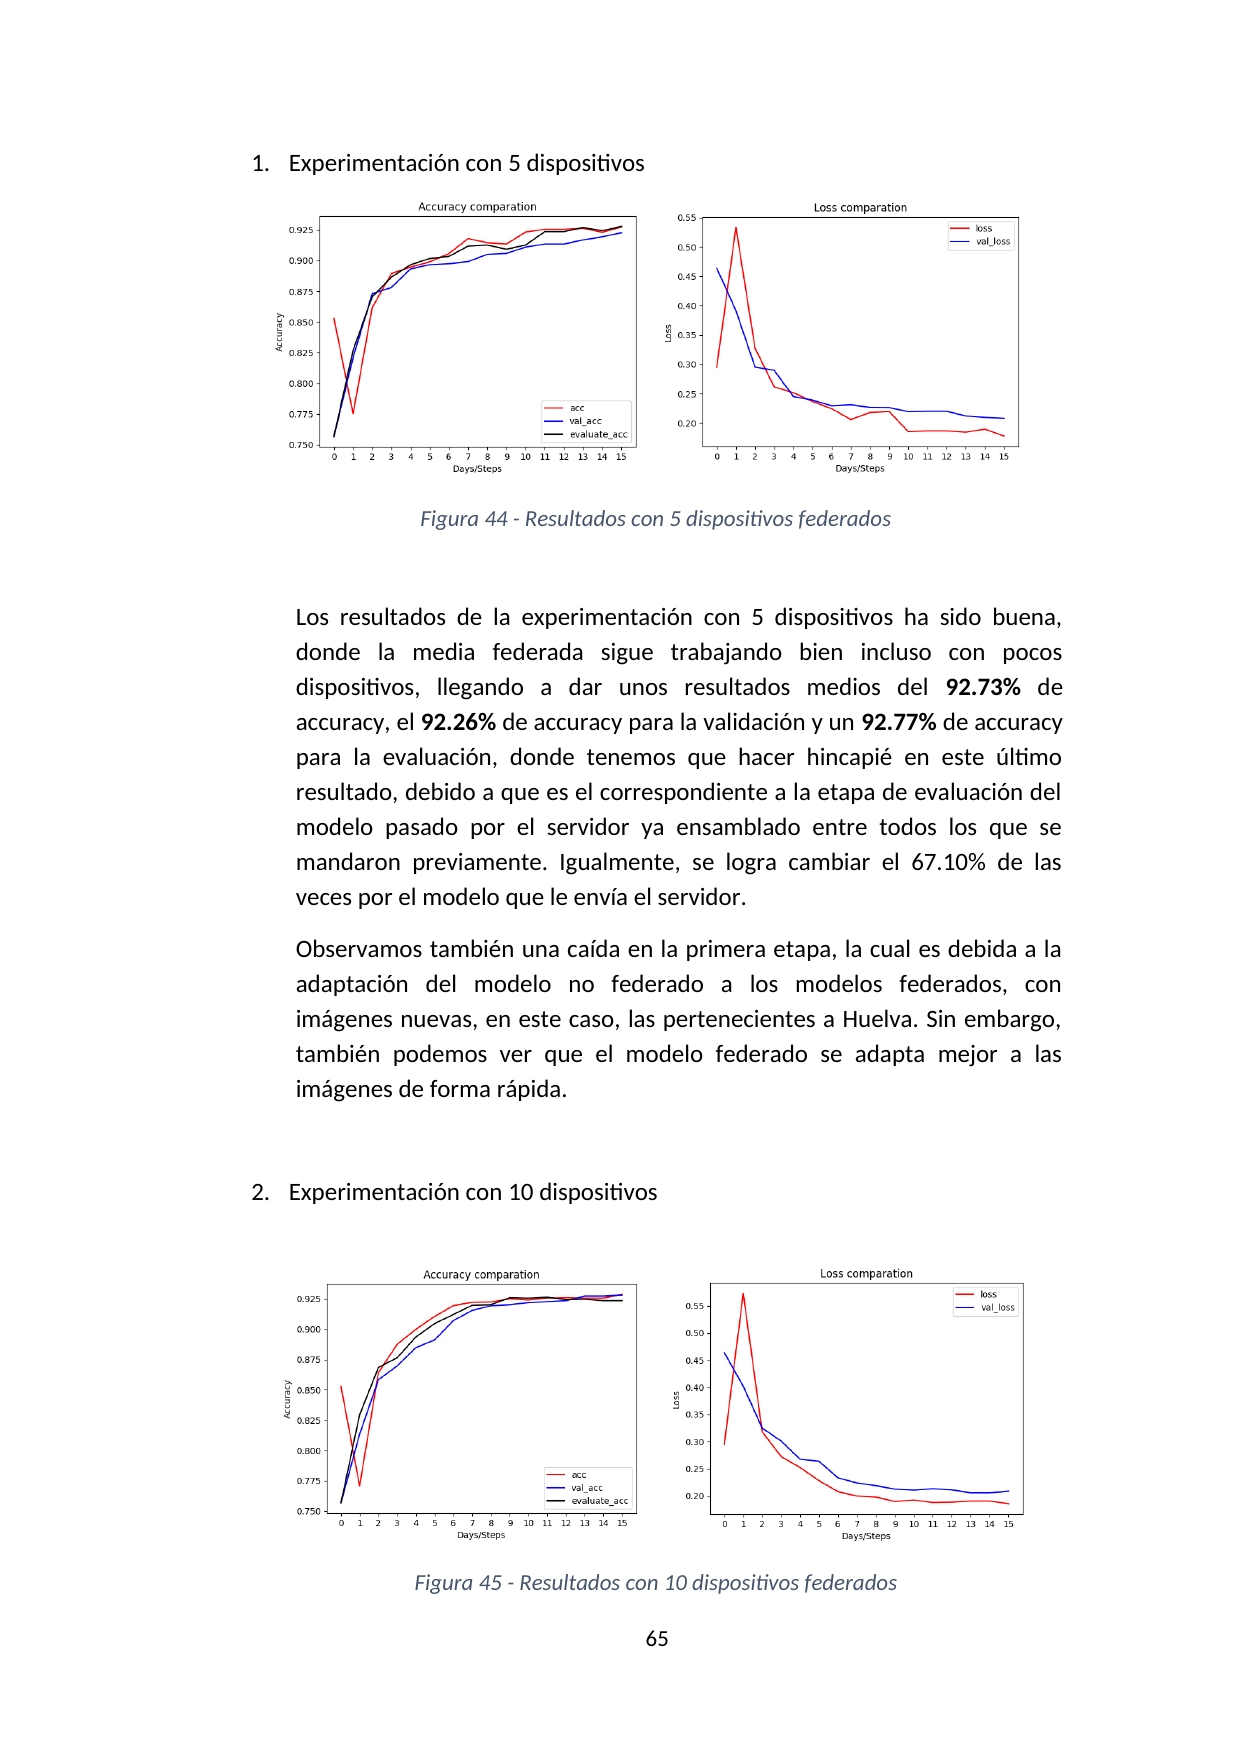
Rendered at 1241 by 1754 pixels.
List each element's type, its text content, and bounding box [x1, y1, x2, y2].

picture [267, 191, 645, 482]
text Los resultados de la experimentación con 5 dispositivos ha sido buena, donde la media federada sigue trabajando bien incluso con pocos dispositivos, llegando a dar unos resultados medios del 92.73% de accuracy, el 92.26% de accuracy para la validación y un 92.77% de accuracy para la evaluación, donde tenemos que hacer hincapié en este último resultado, debido a que es el correspondiente a la etapa de evaluación del modelo pasado por el servidor ya ensamblado entre todos los que se mandaron previamente. Igualmente, se logra cambiar el 67.10% de las veces por el modelo que le envía el servidor. [296, 601, 1063, 912]
list Experimentación con 5 dispositivos [251, 148, 1063, 178]
picture [653, 195, 1043, 481]
picture [281, 1262, 646, 1547]
picture [665, 1262, 1037, 1547]
list Experimentación con 10 dispositivos [251, 1176, 1063, 1207]
text Observamos también una caída en la primera etapa, la cual es debida a la adaptación del modelo no federado a los modelos federados, con imágenes nuevas, en este caso, las pertenecientes a Huelva. Sin embargo, también podemos ver que el modelo federado se adapta mejor a las imágenes de forma rápida. [296, 933, 1063, 1104]
